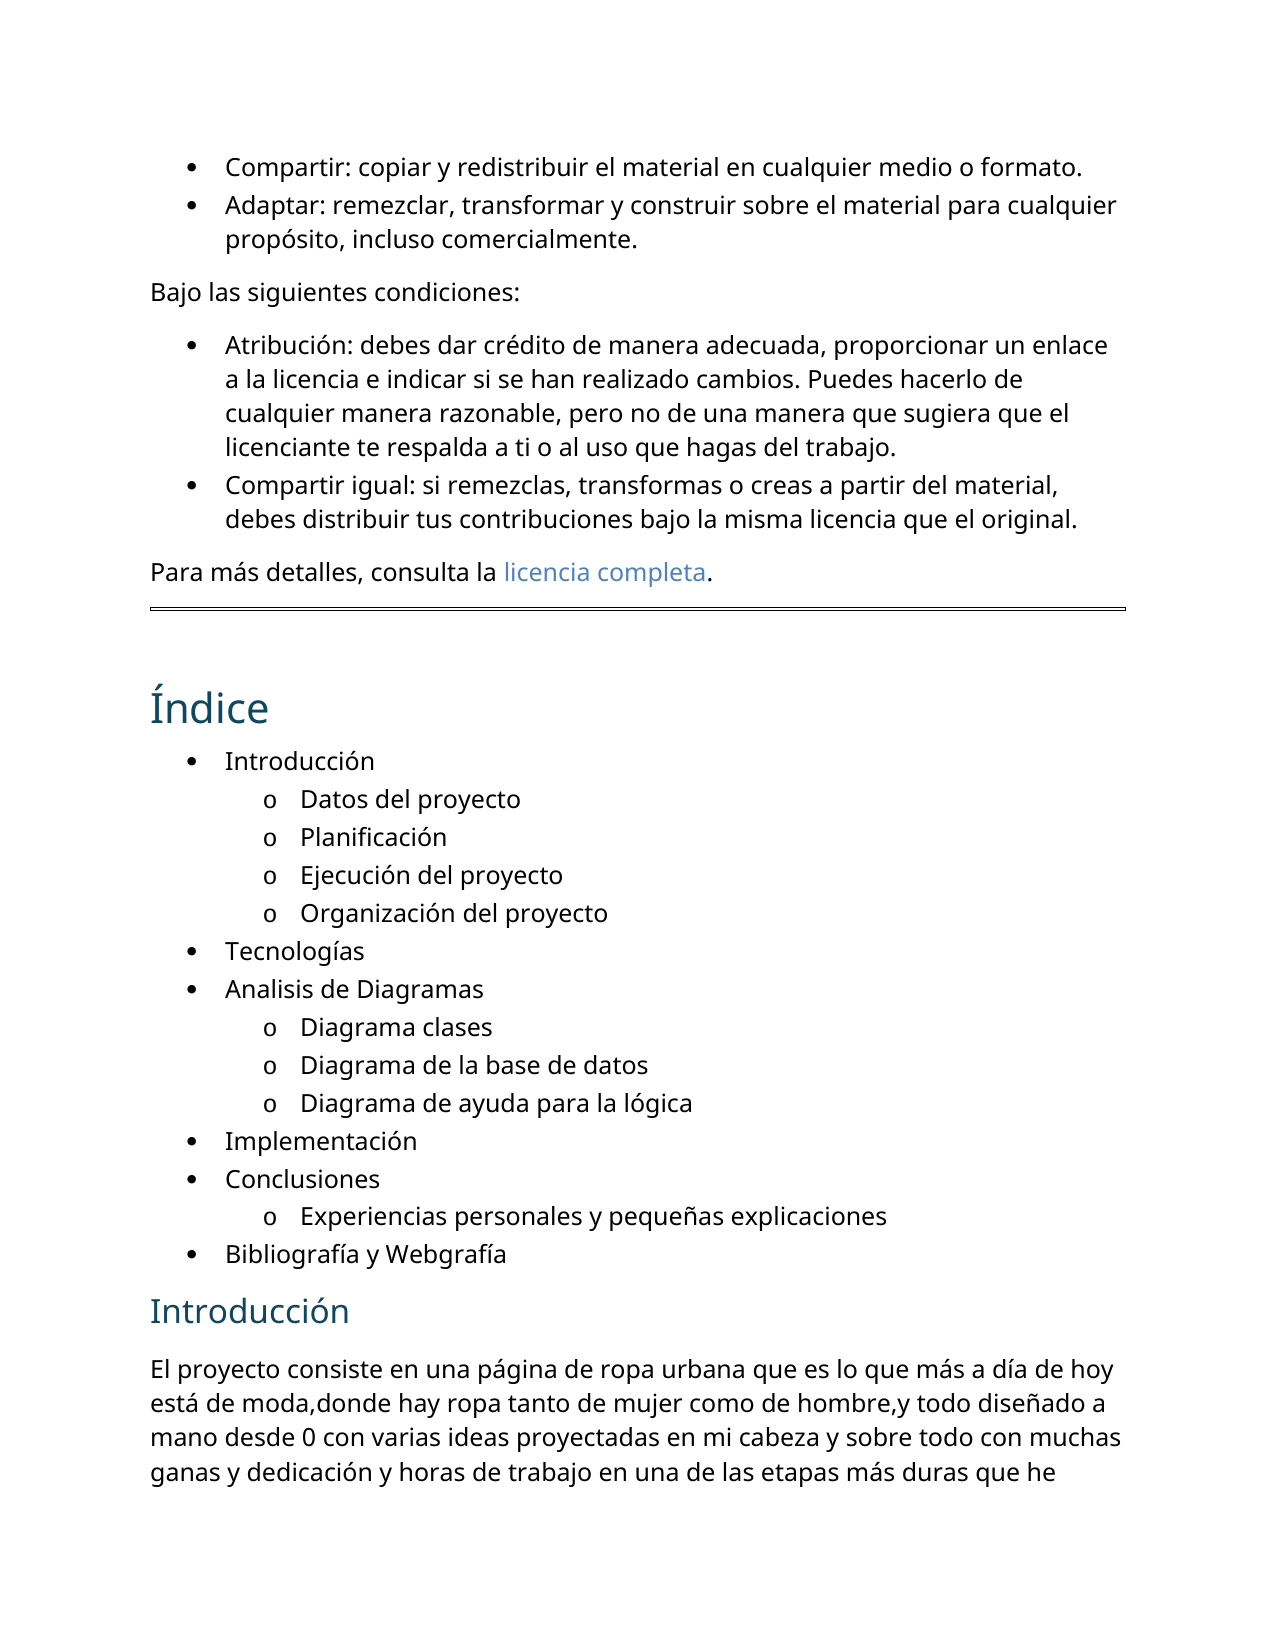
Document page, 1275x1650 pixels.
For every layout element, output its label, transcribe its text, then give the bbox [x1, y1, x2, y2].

list Tecnologías [187, 934, 1125, 968]
subtitle Introducción [150, 1288, 1125, 1333]
text Para más detalles, consulta la licencia completa. [150, 554, 1125, 588]
list Experiencias personales y pequeñas explicaciones [262, 1199, 1125, 1233]
subtitle Índice [150, 679, 1125, 736]
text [150, 1352, 1125, 1488]
list Compartir igual: si remezclas, transformas o creas a partir del material, debes distribuir tus contribuciones bajo la misma licencia que el original. [187, 467, 1125, 536]
list Planificación [262, 820, 1125, 854]
list Atribución: debes dar crédito de manera adecuada, proporcionar un enlace a la licencia e indicar si se han realizado cambios. Puedes hacerlo de cualquier manera razonable, pero no de una manera que sugiera que el licenciante te respalda a ti o al uso que hagas del trabajo. [187, 327, 1125, 464]
list Analisis de Diagramas [187, 972, 1125, 1006]
list Datos del proyecto [262, 782, 1125, 816]
list Diagrama de ayuda para la lógica [262, 1085, 1125, 1120]
list Organización del proyecto [262, 896, 1125, 930]
list Conclusiones [187, 1161, 1125, 1195]
list Compartir: copiar y redistribuir el material en cualquier medio o formato. [187, 150, 1125, 184]
list Adaptar: remezclar, transformar y construir sobre el material para cualquier propósito, incluso comercialmente. [187, 188, 1125, 256]
text Bajo las siguientes condiciones: [150, 275, 1125, 309]
list Diagrama de la base de datos [262, 1047, 1125, 1082]
list Diagrama clases [262, 1009, 1125, 1044]
list Ejecución del proyecto [262, 858, 1125, 892]
list Implementación [187, 1123, 1125, 1157]
list Bibliografía y Webgrafía [187, 1237, 1125, 1271]
list Introducción [187, 744, 1125, 778]
